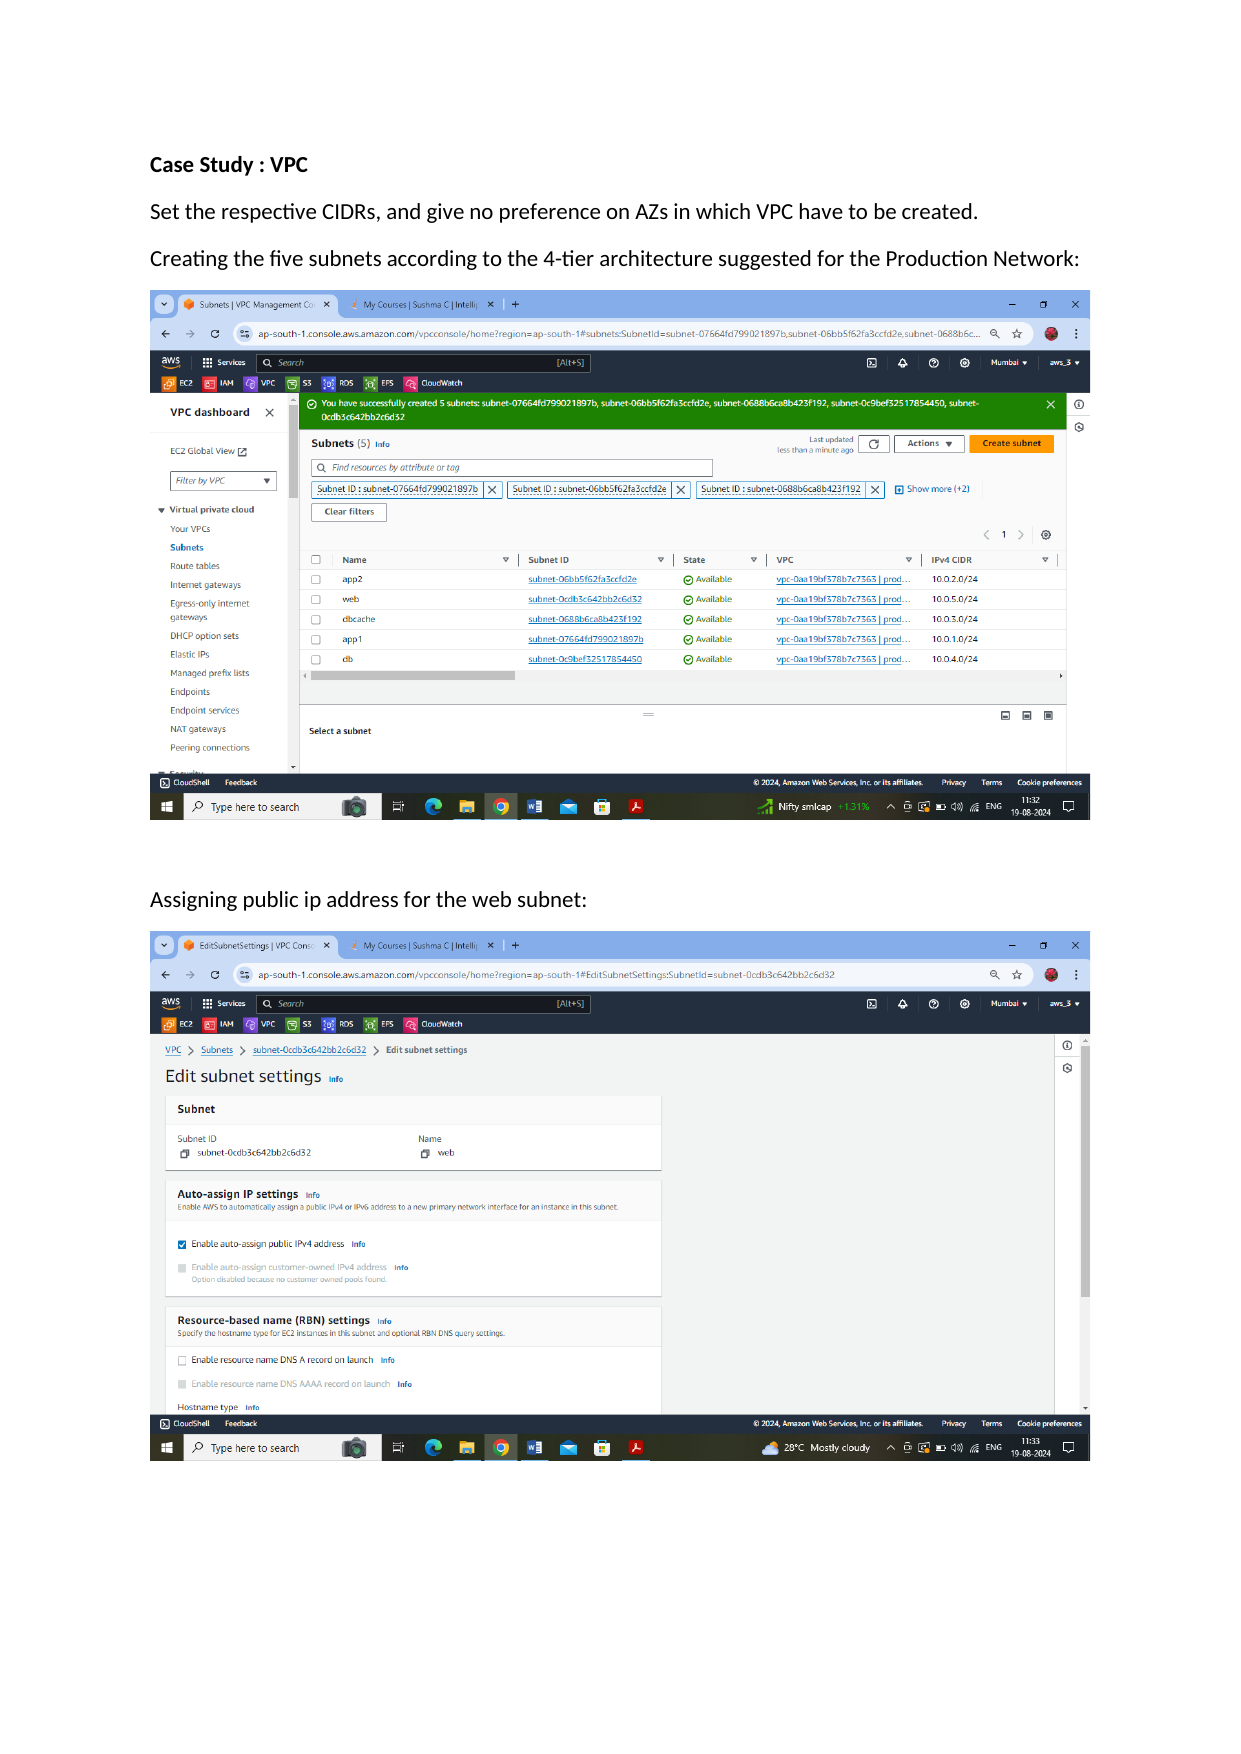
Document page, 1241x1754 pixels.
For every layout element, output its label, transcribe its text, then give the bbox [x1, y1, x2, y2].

text Creating the five subnets according to the 4-tier architecture suggested for the Production Network: [150, 244, 1090, 272]
text Assigning public ip address for the web subnet: [150, 885, 1090, 913]
text Set the respective CIDRs, and give no preference on AZs in which VPC have to be created. [150, 197, 1090, 225]
picture [150, 931, 1091, 1461]
text Case Study : VPC [150, 150, 1090, 178]
picture [150, 290, 1091, 820]
